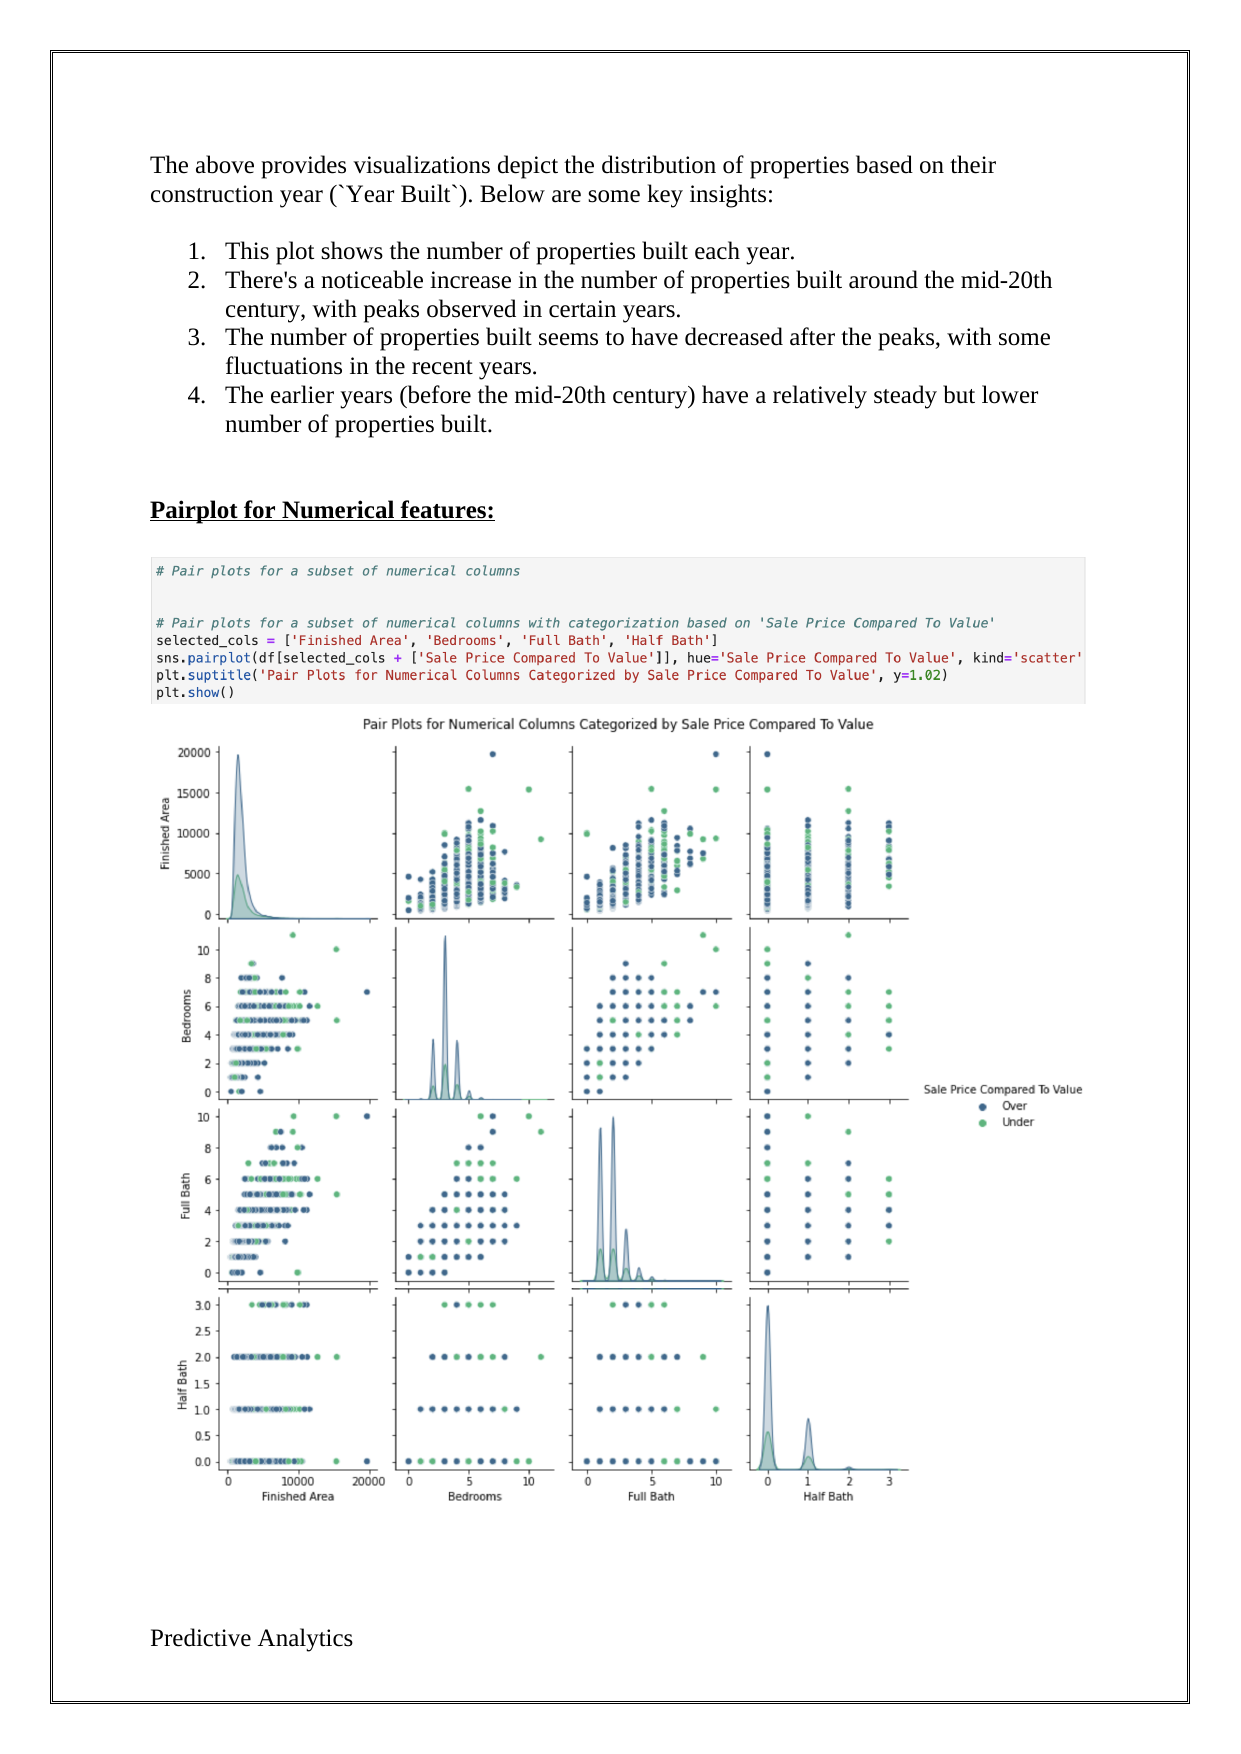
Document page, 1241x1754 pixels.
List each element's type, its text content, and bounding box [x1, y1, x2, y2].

picture [150, 557, 1091, 704]
text Pairplot for Numerical features: [150, 495, 1090, 524]
list The earlier years (before the mid-20th century) have a relatively steady but lower number of properties built. [187, 380, 1090, 437]
picture [150, 706, 1091, 1286]
list The number of properties built seems to have decreased after the peaks, with some fluctuations in the recent years. [187, 322, 1090, 380]
list There's a noticeable increase in the number of properties built around the mid-20th century, with peaks observed in certain years. [187, 265, 1090, 322]
picture [150, 1288, 1091, 1509]
text The above provides visualizations depict the distribution of properties based on their construction year (`Year Built`). Below are some key insights: [150, 150, 1090, 207]
list This plot shows the number of properties built each year. [187, 236, 1090, 265]
